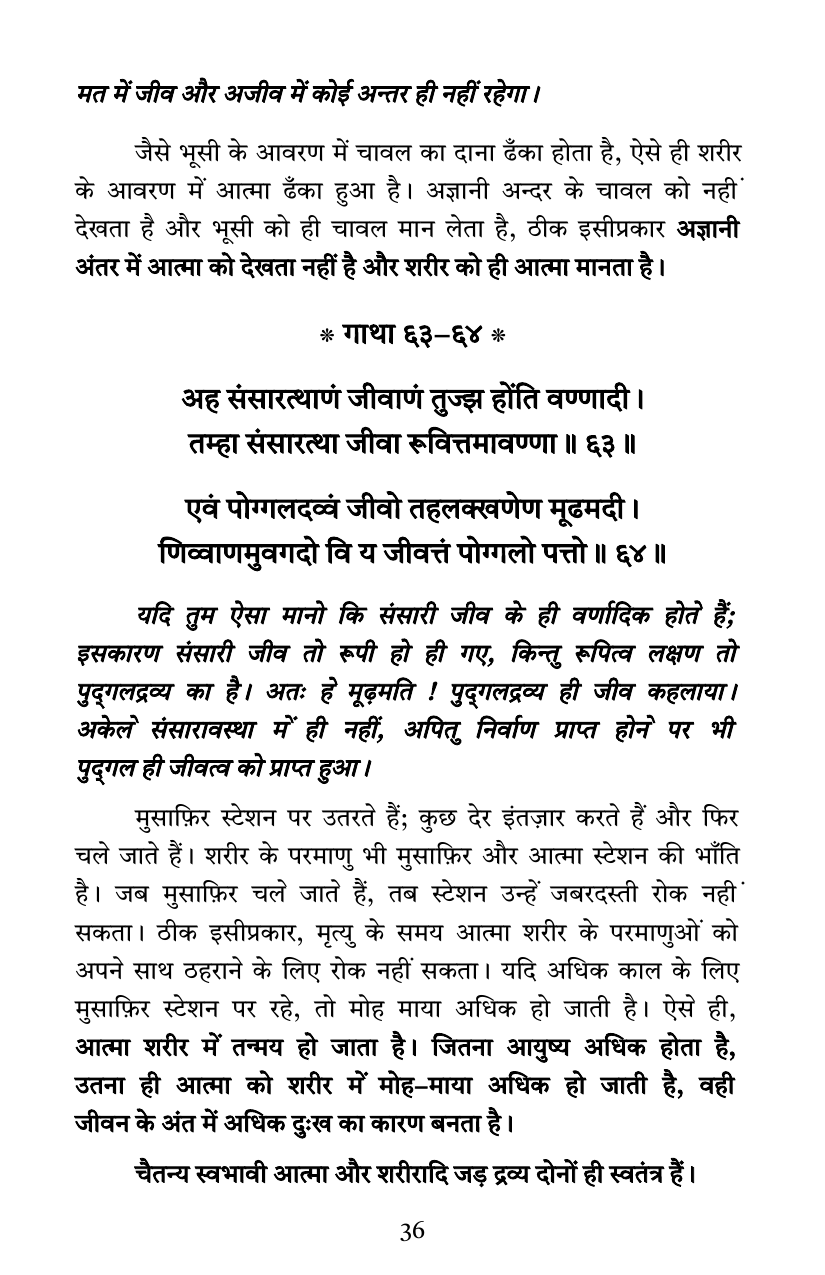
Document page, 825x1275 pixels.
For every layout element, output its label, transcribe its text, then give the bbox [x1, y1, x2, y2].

text चैतन्य स्वभावी आत्मा और शरीरादि जड़ द्रव्य दोनों ही स्वतंत्र हैं। [75, 1155, 750, 1188]
text मत में जीव और अजीव में कोई अन्तर ही नहीं रहेगा। [75, 75, 750, 108]
text ⁕ गाथा ६३−६४ ⁕ [75, 311, 750, 350]
text जैसे भूसी के आवरण में चावल का दाना ढँका होता है, ऐसे ही शरीर के आवरण में आत्मा ढँका हुआ है। अज्ञानी अन्दर के चावल को नहीं देखता है और भूसी को ही चावल मान लेता है, ठीक इसीप्रकार अज्ञानी अंतर में आत्मा को देखता नहीं है और शरीर को ही आत्मा मानता है। [75, 134, 750, 282]
text मुसाफ़िर स्टेशन पर उतरते हैं; कुछ देर इंतज़ार करते हैं और फिर चले जाते हैं। शरीर के परमाणु भी मुसाफ़िर और आत्मा स्टेशन की भाँति है। जब मुसाफ़िर चले जाते हैं, तब स्टेशन उन्हें जबरदस्ती रोक नहीं सकता। ठीक इसीप्रकार, मृत्यु के समय आत्मा शरीर के परमाणुओं को अपने साथ ठहराने के लिए रोक नहीं सकता। यदि अधिक काल के लिए मुसाफ़िर स्टेशन पर रहे, तो मोह माया अधिक हो जाती है। ऐसे ही, आत्मा शरीर में तन्मय हो जाता है। जितना आयुष्य अधिक होता है, उतना ही आत्मा को शरीर में मोह−माया अधिक हो जाती है, वही जीवन के अंत में अधिक दुःख का कारण बनता है। [75, 799, 750, 1138]
text अह संसारत्थाणं जीवाणं तुज्झ होंति वण्णादी। [75, 377, 750, 416]
text तम्हा संसारत्था जीवा रूवित्तमावण्णा॥ ६३॥ [75, 421, 750, 460]
text णिव्वाणमुवगदो वि य जीवत्तं पोग्गलो पत्तो॥ ६४ ॥ [75, 531, 750, 570]
text यदि तुम ऐसा मानो कि संसारी जीव के ही वर्णादिक होते हैं; इसकारण संसारी जीव तो रूपी हो ही गए, किन्तु रूपित्व लक्षण तो पुद्‌गलद्रव्य का है। अतः हे मूढ़मति ! पुद्‌गलद्रव्य ही जीव कहलाया। अकेले संसारावस्था में ही नहीं, अपितु निर्वाण प्राप्त होने पर भी पुद्‌गल ही जीवत्व को प्राप्त हुआ। [75, 596, 750, 782]
text एवं पोग्गलदव्वं जीवो तहलक्खणेण मूढमदी। [75, 487, 750, 525]
